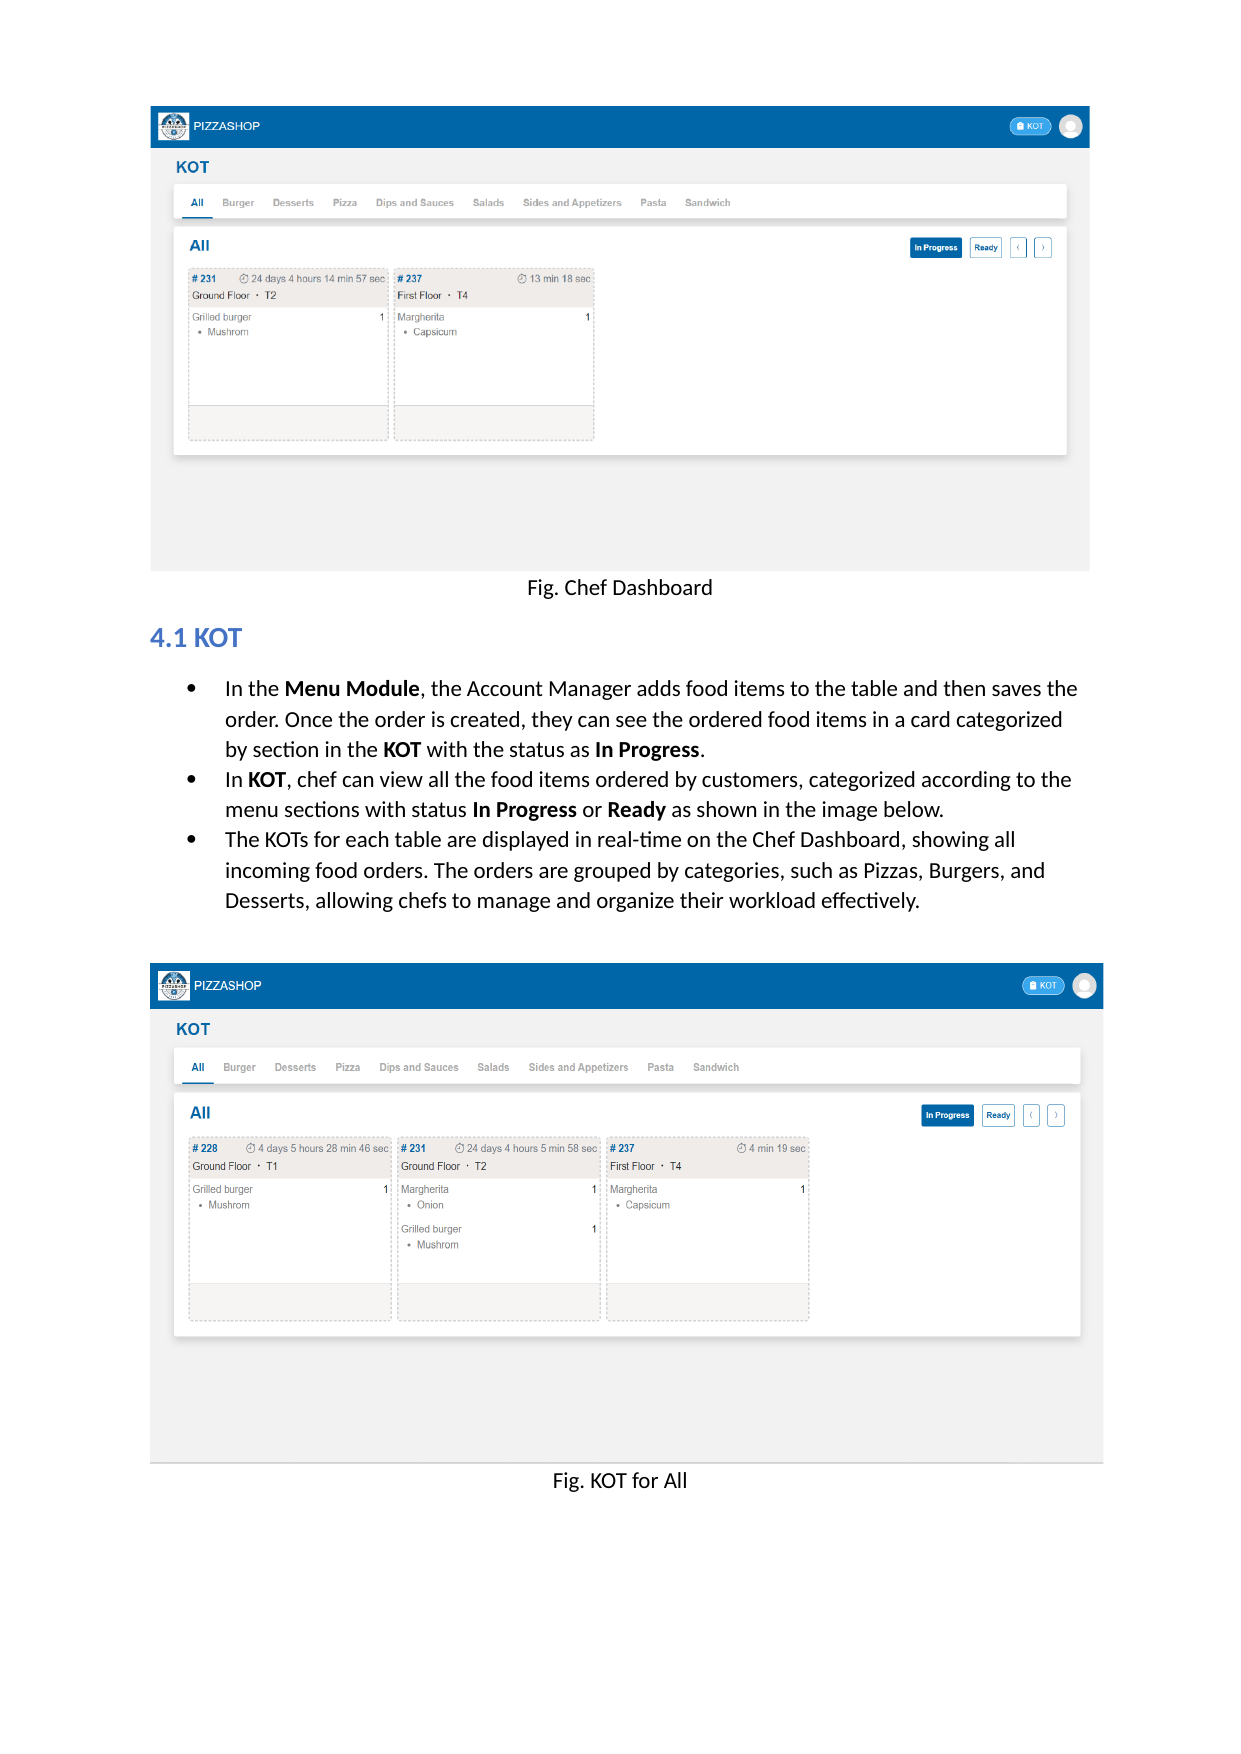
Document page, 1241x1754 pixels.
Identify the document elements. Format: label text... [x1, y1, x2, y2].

text Fig. KOT for All [150, 1466, 1090, 1494]
text 4.1 KOT [150, 619, 1090, 655]
list In KOT, chef can view all the food items ordered by customers, categorized according to the menu sections with status In Progress or Ready as shown in the image below. [187, 765, 1090, 823]
picture [150, 963, 1104, 1464]
text Fig. Chef Dashboard [150, 571, 1090, 601]
list The KOTs for each table are displayed in real-time on the Chef Dashboard, showing all incoming food orders. The orders are grouped by categories, such as Pizzas, Burgers, and Desserts, allowing chefs to manage and organize their workload effectively. [187, 826, 1090, 914]
picture [150, 106, 1090, 571]
list In the Menu Module, the Account Manager adds food items to the table and then saves the order. Once the order is created, they can see the ordered food items in a card categorized by section in the KOT with the status as In Progress. [187, 674, 1090, 763]
